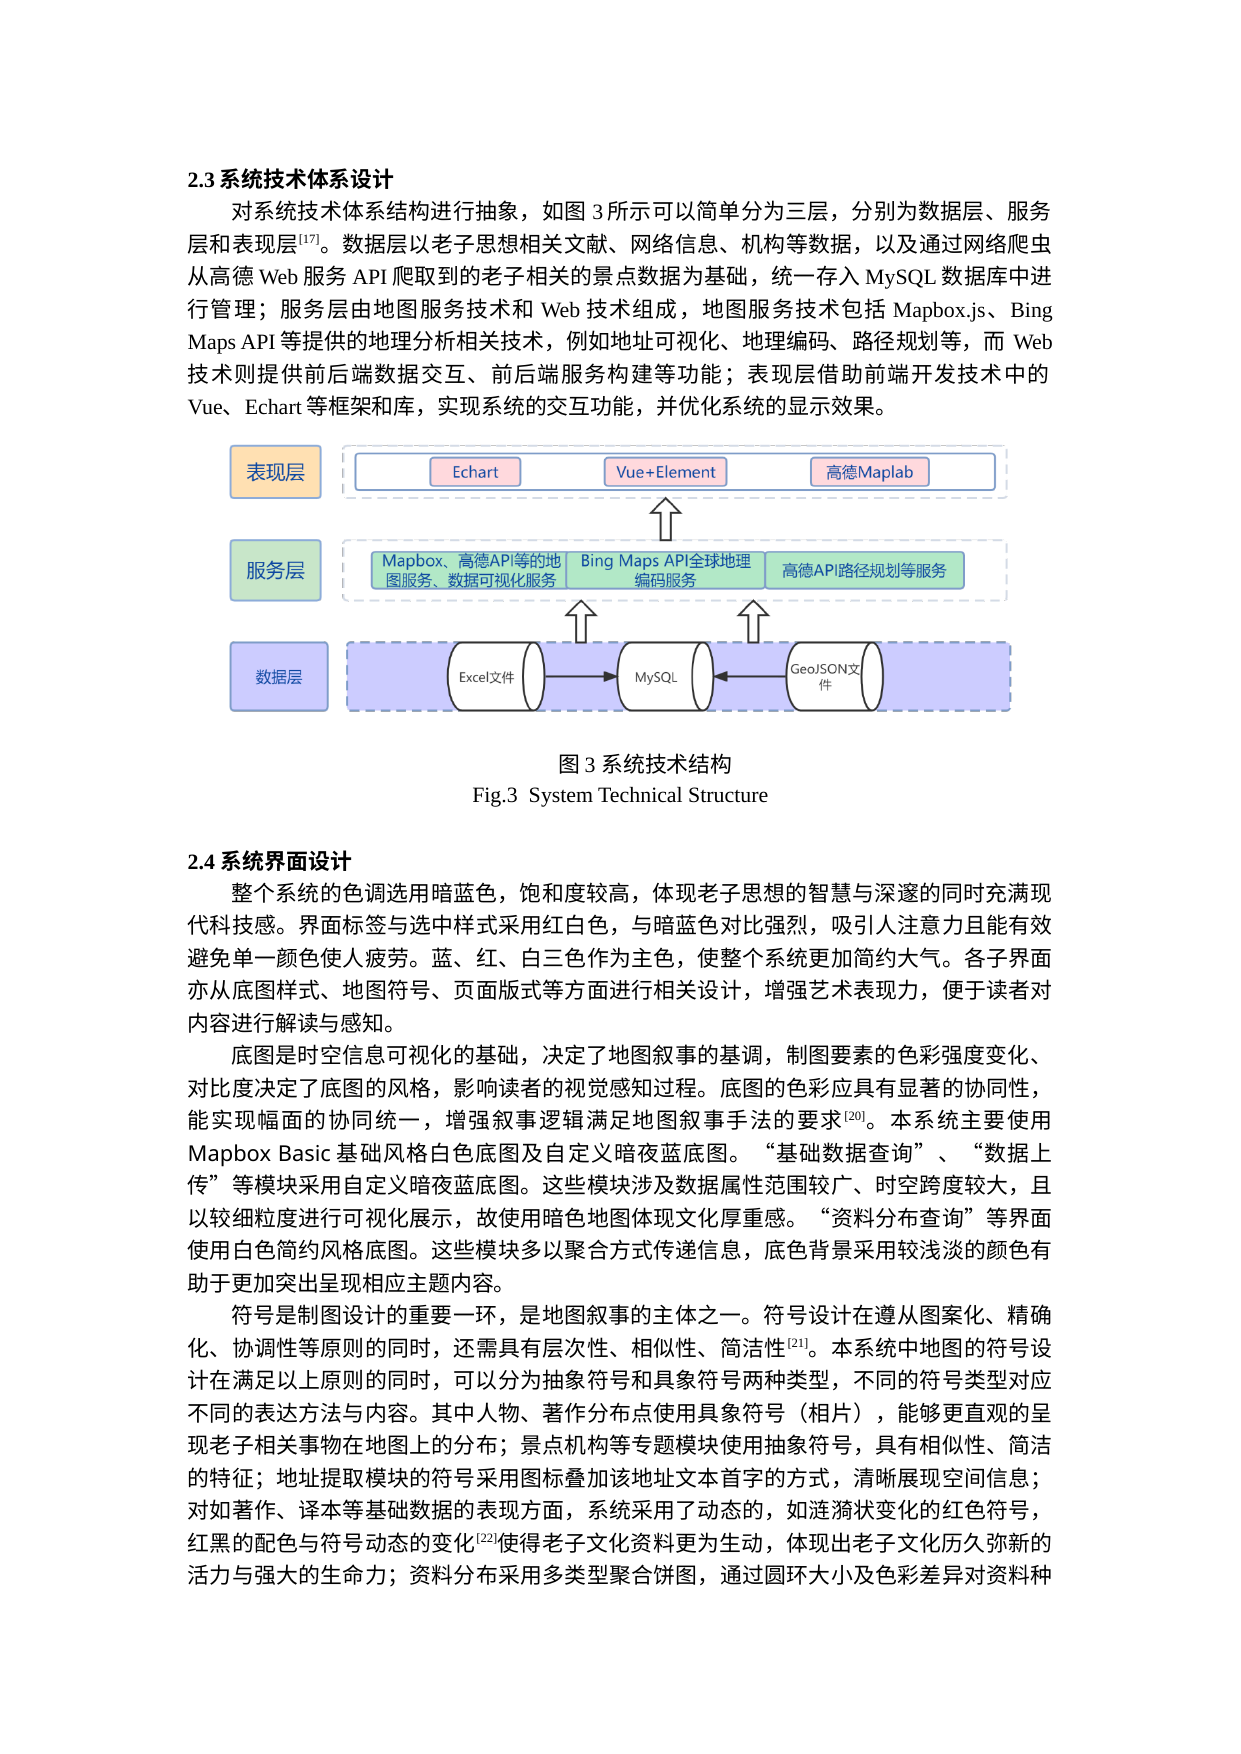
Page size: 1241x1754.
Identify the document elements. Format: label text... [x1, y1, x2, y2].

text 图3 系统技术结构 [187, 746, 1053, 779]
text 对系统技术体系结构进行抽象，如图3所示可以简单分为三层，分别为数据层、服务层和表现层[17]。数据层以老子思想相关文献、网络信息、机构等数据，以及通过网络爬虫从高德Web服务API爬取到的老子相关的景点数据为基础，统一存入MySQL数据库中进行管理；服务层由地图服务技术和Web技术组成，地图服务技术包括Mapbox.js、Bing Maps API等提供的地理分析相关技术，例如地址可视化、地理编码、路径规划等，而Web技术则提供前后端数据交互、前后端服务构建等功能；表现层借助前端开发技术中的Vue、Echart等框架和库，实现系统的交互功能，并优化系统的显示效果。 [187, 194, 1053, 421]
picture [206, 421, 1034, 734]
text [187, 1298, 1053, 1590]
text 整个系统的色调选用暗蓝色，饱和度较高，体现老子思想的智慧与深邃的同时充满现代科技感。界面标签与选中样式采用红白色，与暗蓝色对比强烈，吸引人注意力且能有效避免单一颜色使人疲劳。蓝、红、白三色作为主色，使整个系统更加简约大气。各子界面亦从底图样式、地图符号、页面版式等方面进行相关设计，增强艺术表现力，便于读者对内容进行解读与感知。 [187, 875, 1053, 1038]
subtitle 2.4 系统界面设计 [187, 844, 1053, 875]
text Fig.3 System Technical Structure [187, 779, 1053, 811]
text 底图是时空信息可视化的基础，决定了地图叙事的基调，制图要素的色彩强度变化、对比度决定了底图的风格，影响读者的视觉感知过程。底图的色彩应具有显著的协同性，能实现幅面的协同统一，增强叙事逻辑满足地图叙事手法的要求[20]。本系统主要使用Mapbox Basic基础风格白色底图及自定义暗夜蓝底图。“基础数据查询”、“数据上传”等模块采用自定义暗夜蓝底图。这些模块涉及数据属性范围较广、时空跨度较大，且以较细粒度进行可视化展示，故使用暗色地图体现文化厚重感。“资料分布查询”等界面使用白色简约风格底图。这些模块多以聚合方式传递信息，底色背景采用较浅淡的颜色有助于更加突出呈现相应主题内容。 [187, 1038, 1053, 1298]
subtitle 2.3系统技术体系设计 [187, 162, 1053, 194]
